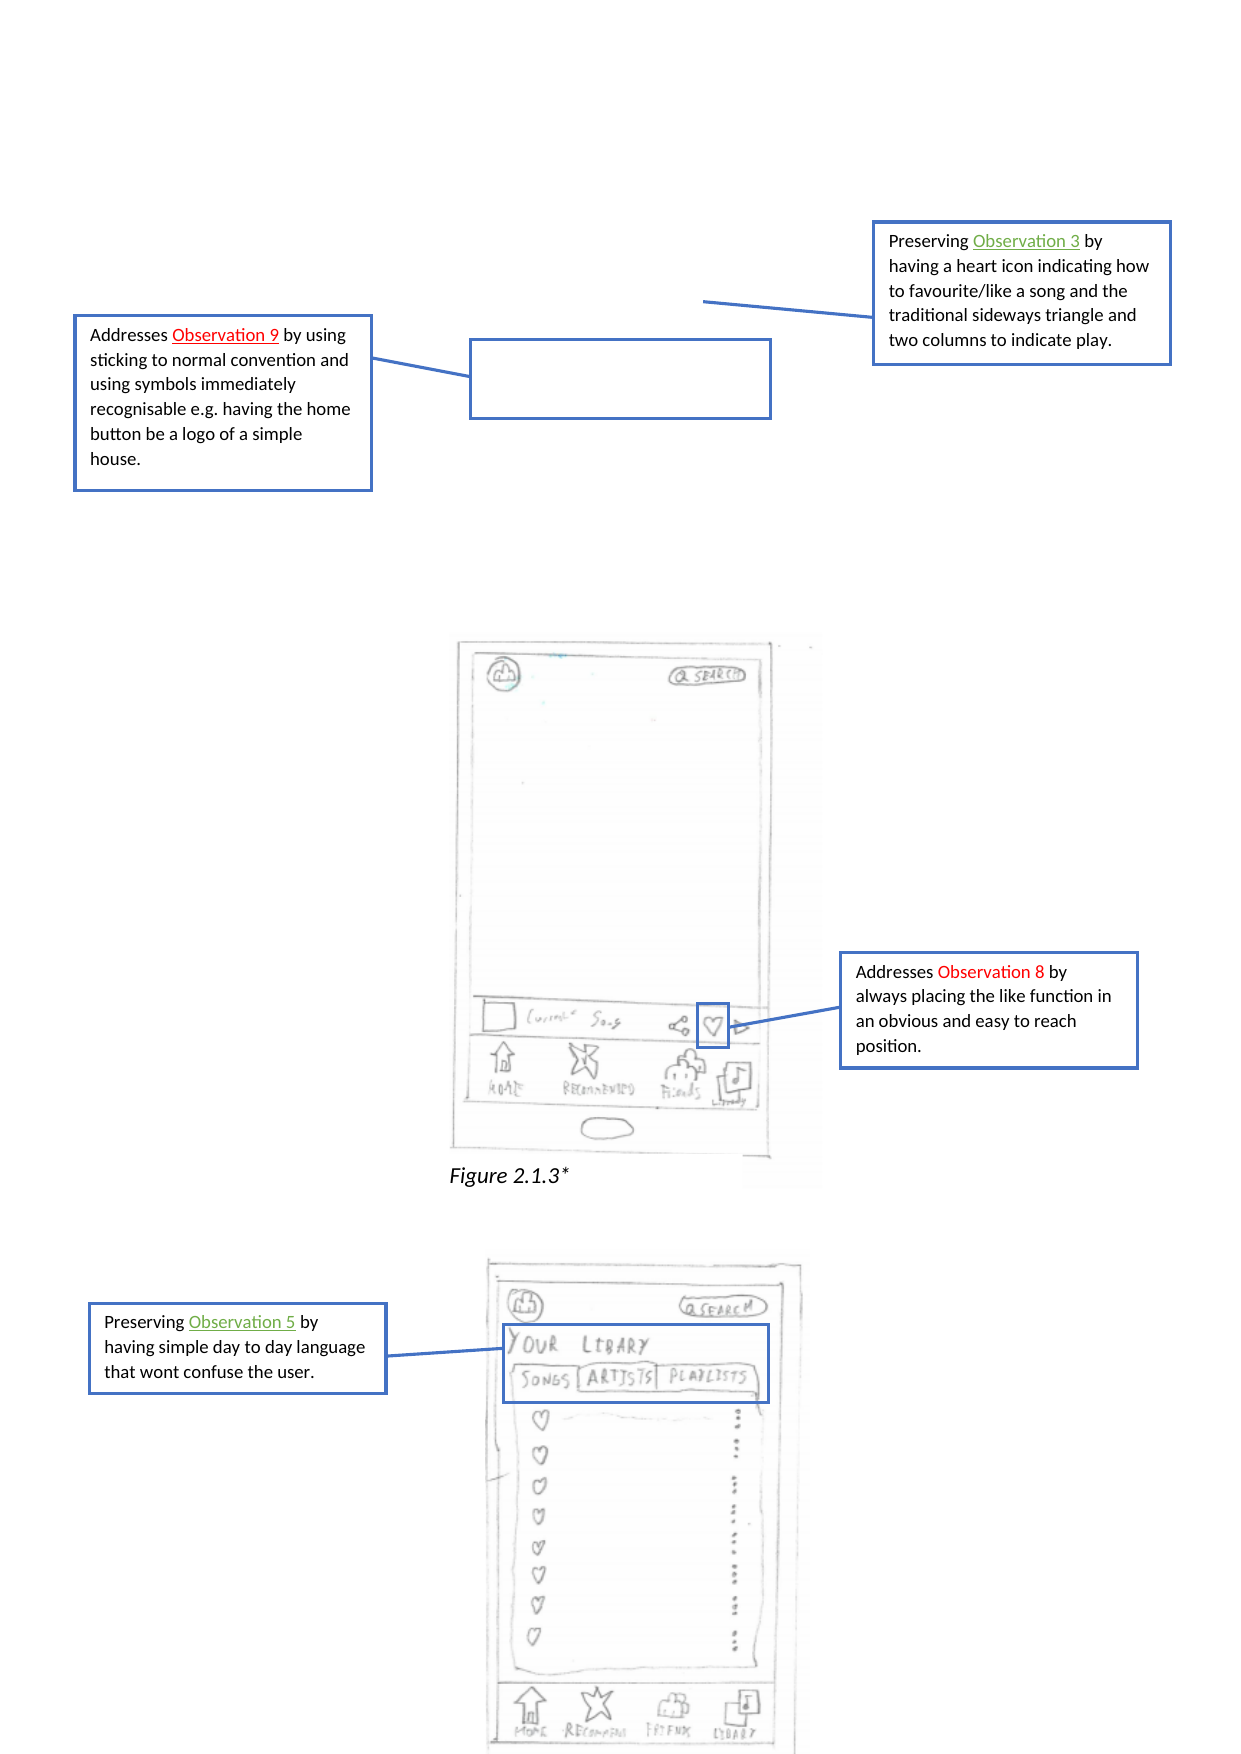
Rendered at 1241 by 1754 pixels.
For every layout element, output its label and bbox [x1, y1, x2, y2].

picture [485, 1249, 810, 1754]
picture [449, 632, 823, 1189]
picture [699, 1005, 727, 1046]
picture [505, 1326, 767, 1401]
